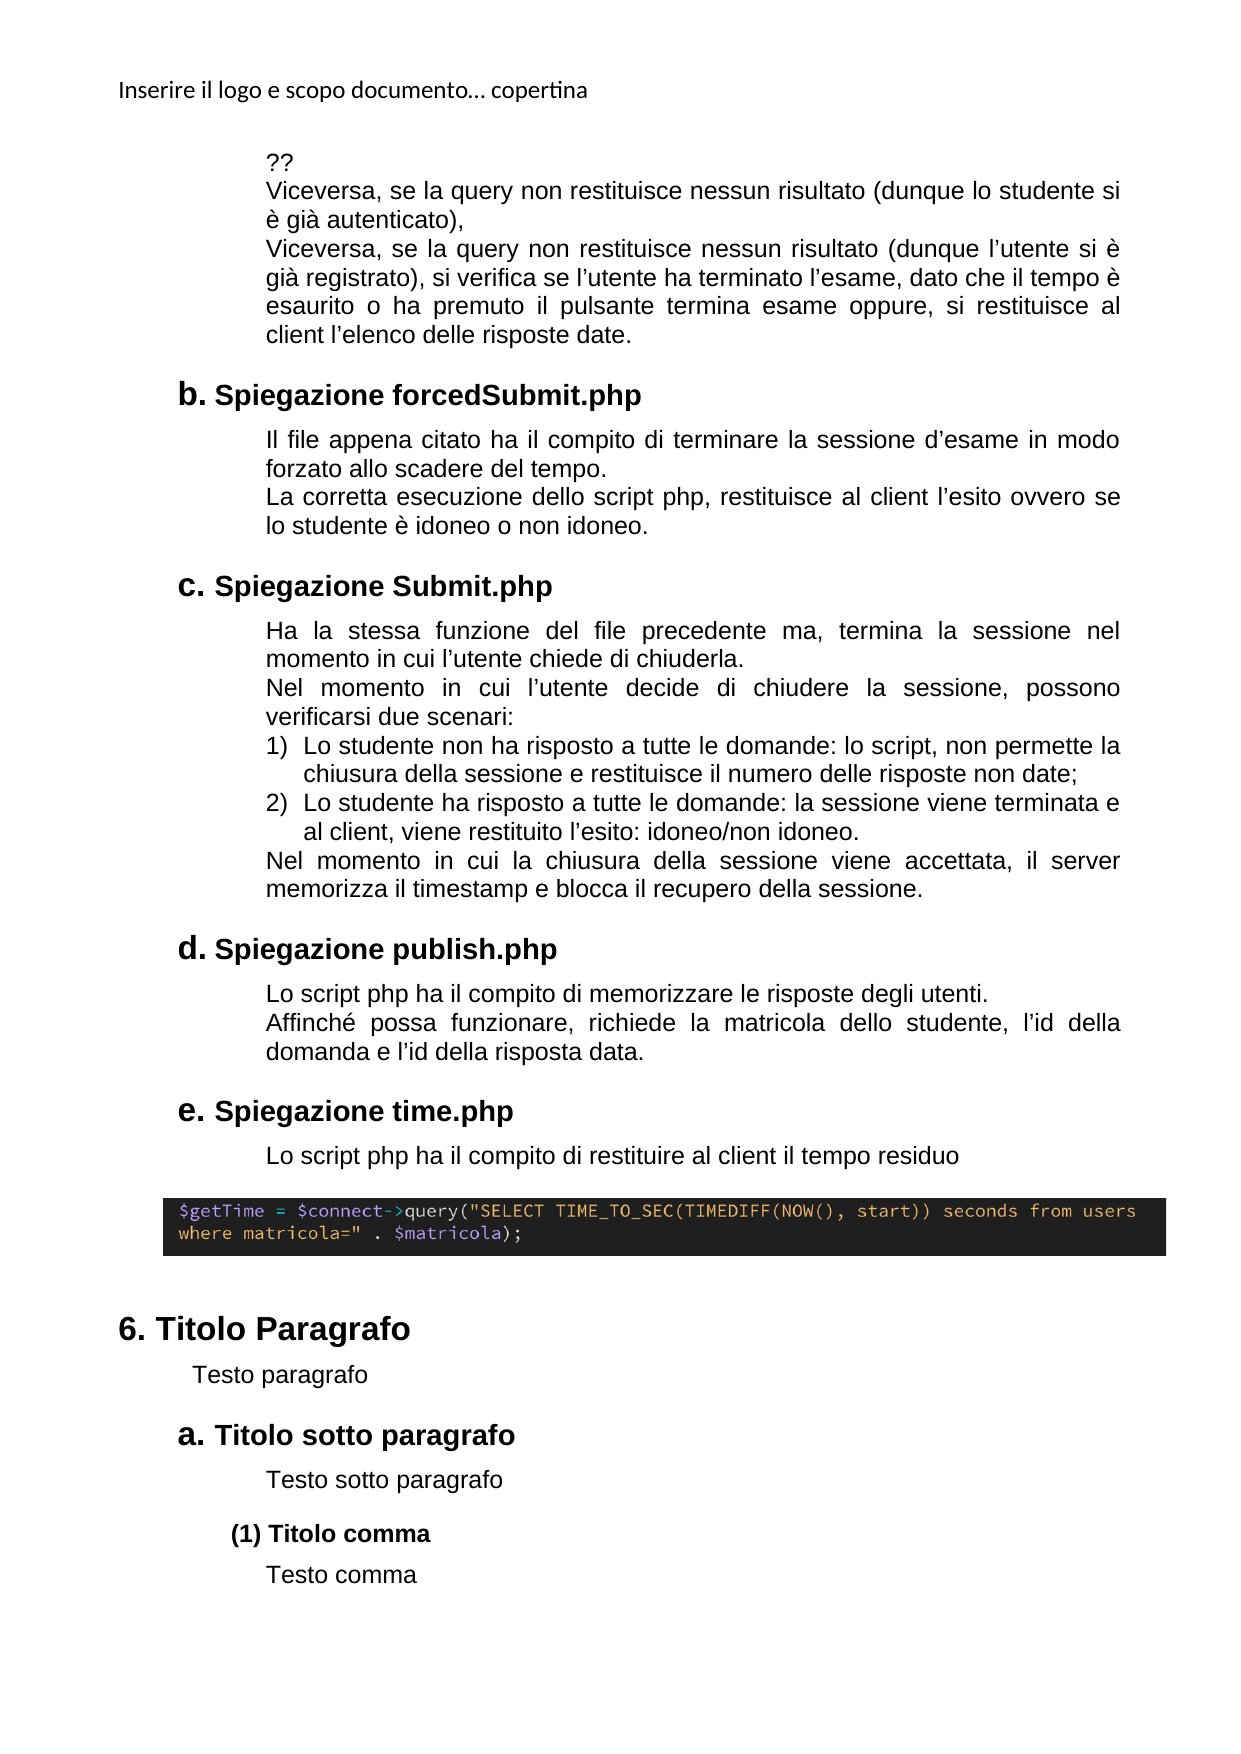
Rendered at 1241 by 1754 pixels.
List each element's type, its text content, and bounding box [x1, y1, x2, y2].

text Affinché possa funzionare, richiede la matricola dello studente, l’id della domanda e l’id della risposta data. [266, 1008, 1122, 1065]
text Viceversa, se la query non restituisce nessun risultato (dunque l’utente si è già registrato), si verifica se l’utente ha terminato l’esame, dato che il tempo è esaurito o ha premuto il pulsante termina esame oppure, si restituisce al client l’elenco delle risposte date. [266, 234, 1122, 349]
text Testo paragrafo [192, 1360, 1122, 1389]
text Spiegazione publish.php [177, 928, 1122, 967]
list Lo studente ha risposto a tutte le domande: la sessione viene terminata e al client, viene restituito l’esito: idoneo/non idoneo. [266, 788, 1122, 846]
text Ha la stessa funzione del file precedente ma, termina la sessione nel momento in cui l’utente chiede di chiuderla. [266, 616, 1122, 673]
text Il file appena citato ha il compito di terminare la sessione d’esame in modo forzato allo scadere del tempo. [266, 425, 1122, 482]
list Lo studente non ha risposto a tutte le domande: lo script, non permette la chiusura della sessione e restituisce il numero delle risposte non date; [266, 731, 1122, 788]
text Titolo Paragrafo [118, 1309, 1122, 1348]
text Viceversa, se la query non restituisce nessun risultato (dunque lo studente si è già autenticato), [266, 176, 1122, 234]
text Spiegazione Submit.php [177, 565, 1122, 603]
text Nel momento in cui la chiusura della sessione viene accettata, il server memorizza il timestamp e blocca il recupero della sessione. [266, 846, 1122, 903]
text Testo sotto paragrafo [266, 1465, 1122, 1494]
text Spiegazione time.php [177, 1090, 1122, 1129]
text Titolo sotto paragrafo [177, 1414, 1122, 1452]
text La corretta esecuzione dello script php, restituisce al client l’esito ovvero se lo studente è idoneo o non idoneo. [266, 482, 1122, 540]
text Lo script php ha il compito di memorizzare le risposte degli utenti. [266, 979, 1122, 1008]
text Nel momento in cui l’utente decide di chiudere la sessione, possono verificarsi due scenari: [266, 673, 1122, 731]
text Lo script php ha il compito di restituire al client il tempo residuo [266, 1141, 1122, 1170]
picture [163, 1198, 1167, 1256]
text Spiegazione forcedSubmit.php [177, 374, 1122, 412]
list Titolo comma [231, 1519, 1122, 1547]
text ?? [266, 148, 1122, 176]
text Testo comma [266, 1560, 1122, 1589]
